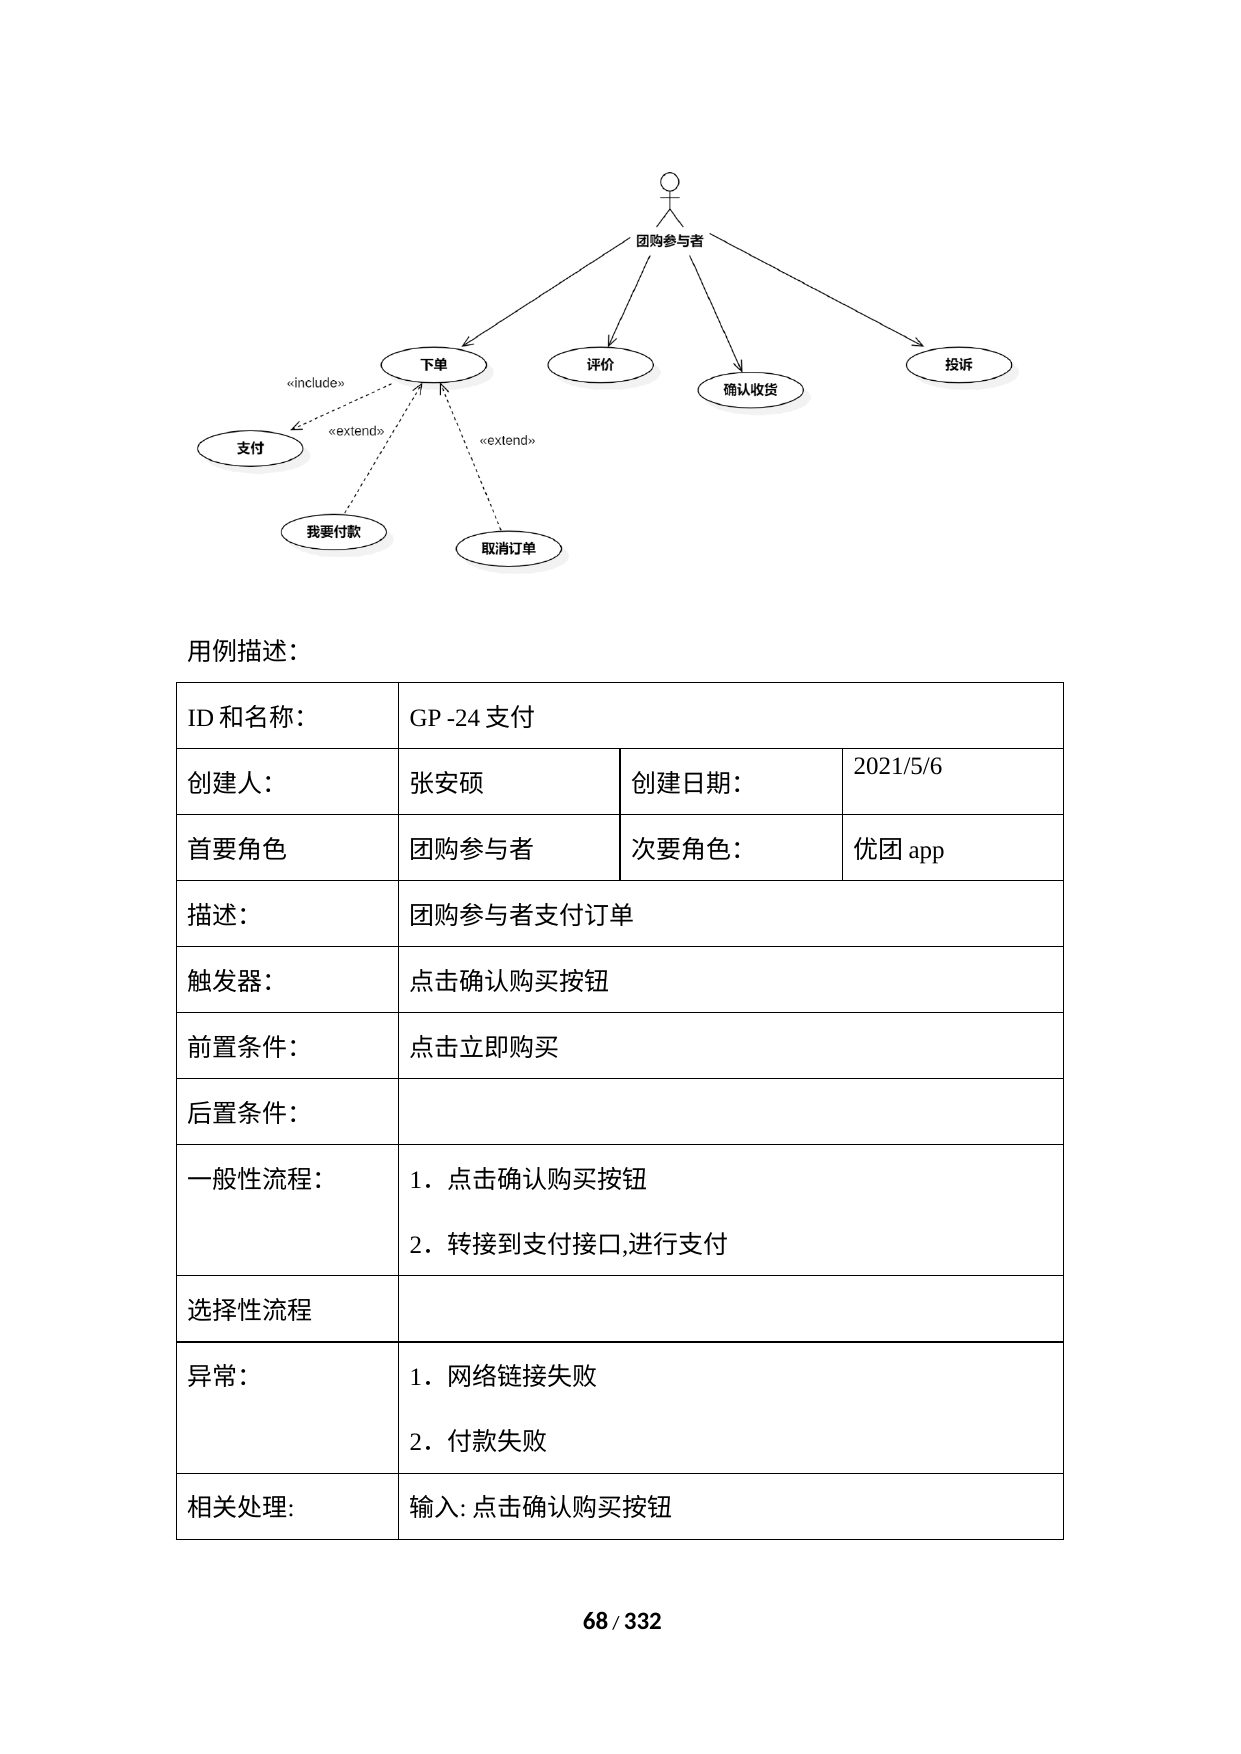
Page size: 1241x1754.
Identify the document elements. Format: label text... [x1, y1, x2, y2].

table_header GP -24支付 [399, 683, 1063, 748]
table_cell 创建日期： [621, 749, 842, 814]
table_cell 后置条件： [177, 1079, 398, 1144]
table_cell 点击确认购买按钮 [399, 947, 1063, 1012]
table_cell 团购参与者支付订单 [399, 881, 1063, 946]
table_cell 张安硕 [399, 749, 619, 814]
table_cell 选择性流程 [177, 1276, 398, 1341]
table_cell 一般性流程： [177, 1145, 398, 1275]
table_cell 点击立即购买 [399, 1013, 1063, 1078]
table_cell 次要角色： [621, 815, 842, 880]
picture [187, 162, 1053, 608]
table_cell 触发器： [177, 947, 398, 1012]
table_cell 首要角色 [177, 815, 398, 880]
table_cell [399, 1276, 1063, 1341]
table_cell 优团app [843, 815, 1063, 880]
table_cell 1．点击确认购买按钮 2．转接到支付接口,进行支付 [399, 1145, 1063, 1275]
table_cell 1．网络链接失败 2．付款失败 [399, 1343, 1063, 1472]
table_cell 2021/5/6 [843, 749, 1063, 814]
table_cell 描述： [177, 881, 398, 946]
table_header ID和名称： [177, 683, 398, 748]
table_cell 异常： [177, 1343, 398, 1472]
table_cell [399, 1079, 1063, 1144]
table_cell 前置条件： [177, 1013, 398, 1078]
text 用例描述： [187, 617, 1053, 682]
table_cell 输入: 点击确认购买按钮 [399, 1474, 1063, 1538]
table_cell 团购参与者 [399, 815, 619, 880]
table_cell 创建人： [177, 749, 398, 814]
table_cell 相关处理: [177, 1474, 398, 1538]
